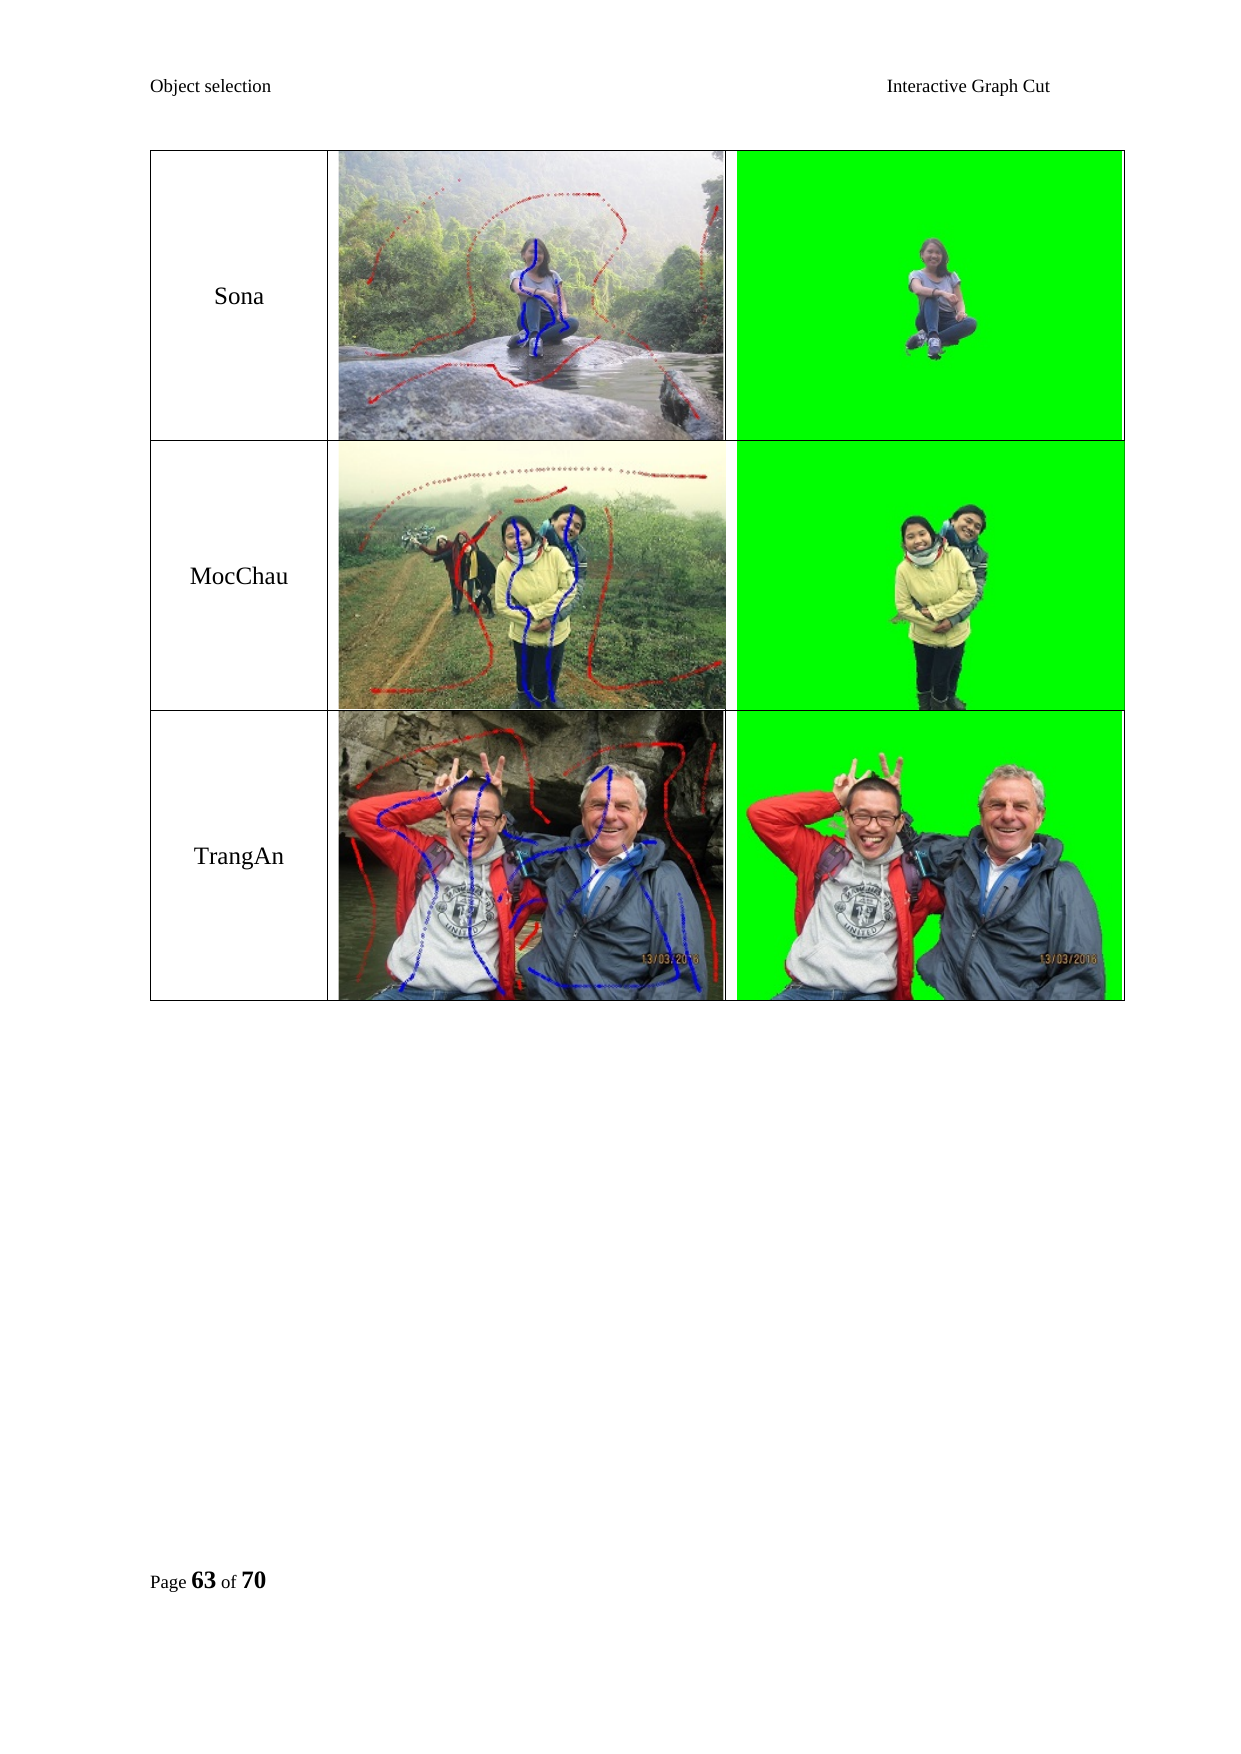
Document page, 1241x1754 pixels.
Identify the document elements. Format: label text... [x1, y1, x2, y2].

table_cell TrangAn [151, 711, 327, 1000]
picture [338, 151, 724, 440]
table_cell [328, 711, 338, 1000]
picture [737, 151, 1122, 440]
picture [737, 441, 1125, 710]
picture [338, 711, 724, 1000]
table_cell [328, 151, 338, 440]
table_cell [328, 441, 725, 710]
picture [338, 441, 726, 709]
table_cell [726, 151, 737, 440]
picture [737, 711, 1122, 1000]
table_cell MocChau [151, 441, 327, 710]
table_cell [726, 441, 737, 710]
table_cell Sona [151, 151, 327, 440]
table_cell [726, 711, 737, 1000]
